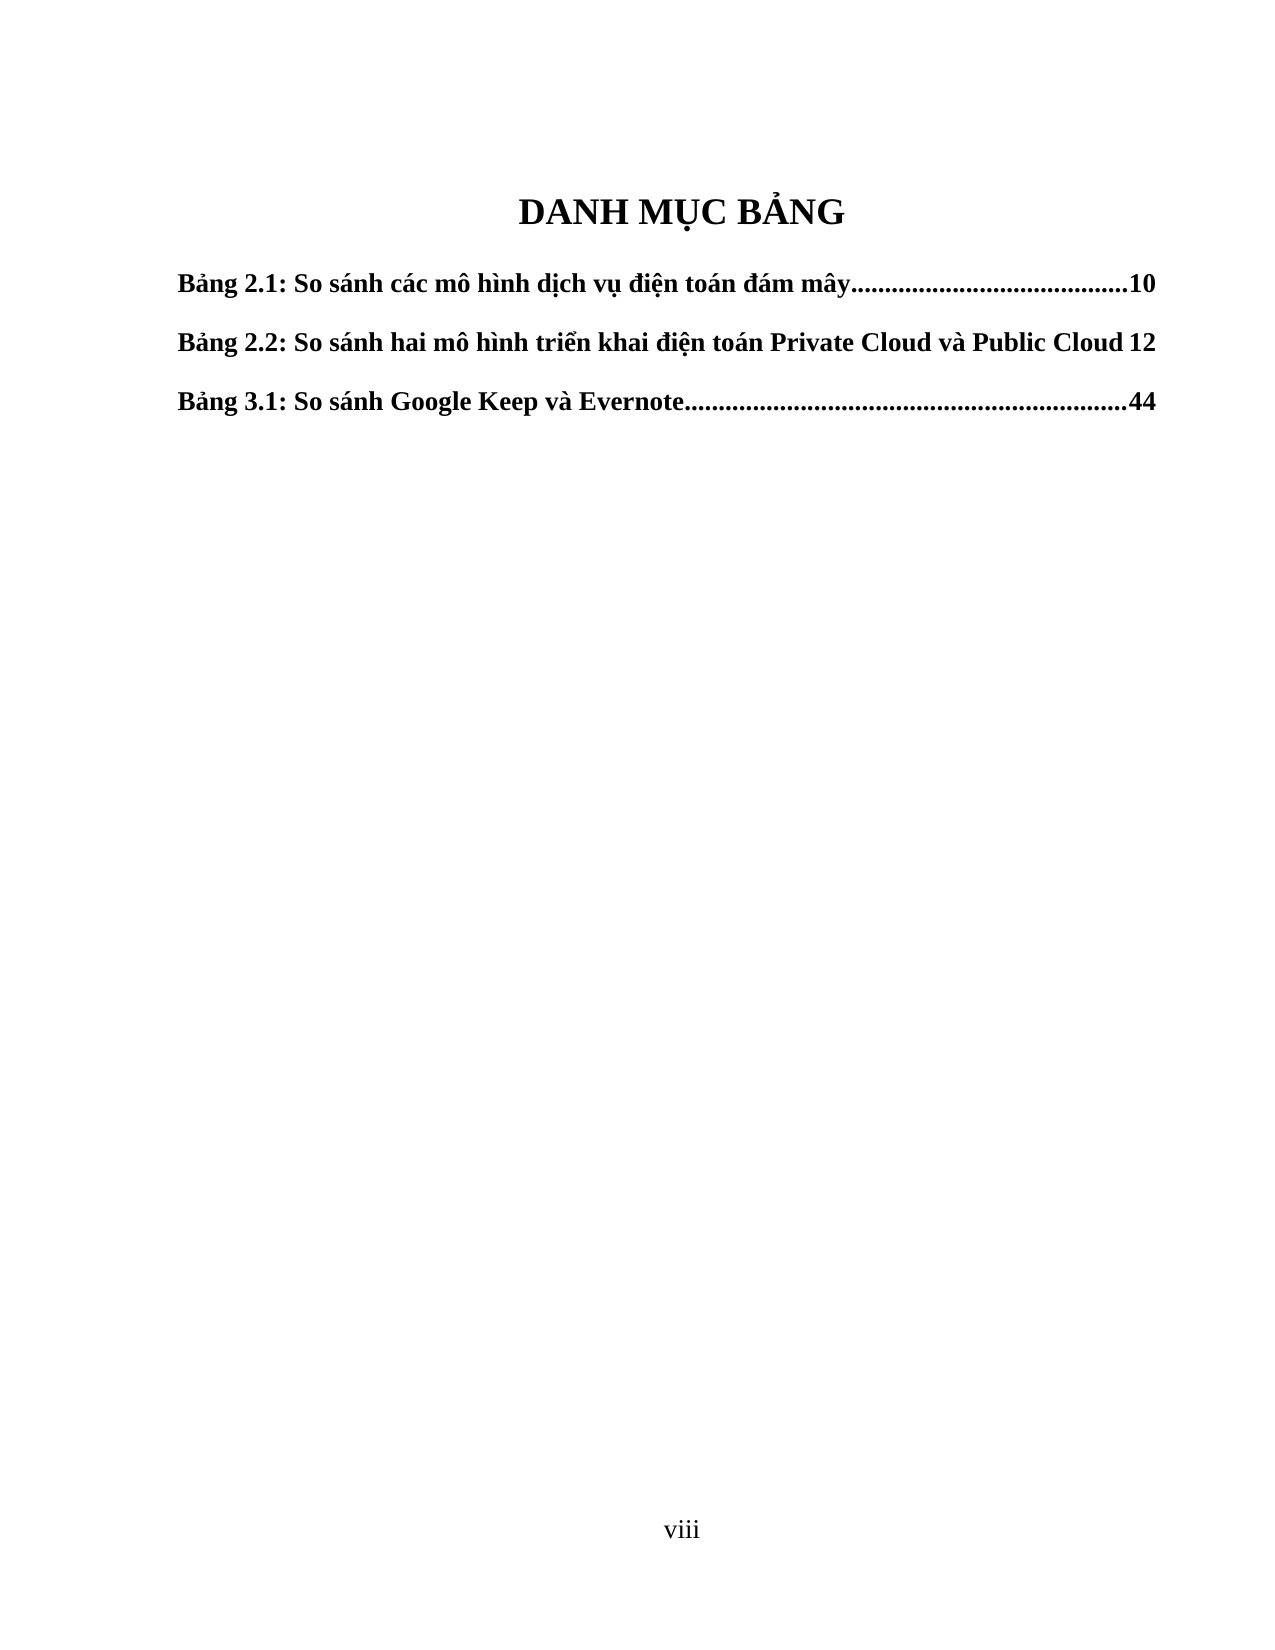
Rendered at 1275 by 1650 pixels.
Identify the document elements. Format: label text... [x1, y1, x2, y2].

text Bảng 3.1: So sánh Google Keep và Evernote 44 [177, 385, 1157, 416]
text Bảng 2.1: So sánh các mô hình dịch vụ điện toán đám mây 10 [177, 267, 1157, 298]
text Bảng 2.2: So sánh hai mô hình triển khai điện toán Private Cloud và Public Cloud 12 [177, 326, 1157, 357]
text DANH MỤC BẢNG [207, 190, 1157, 233]
